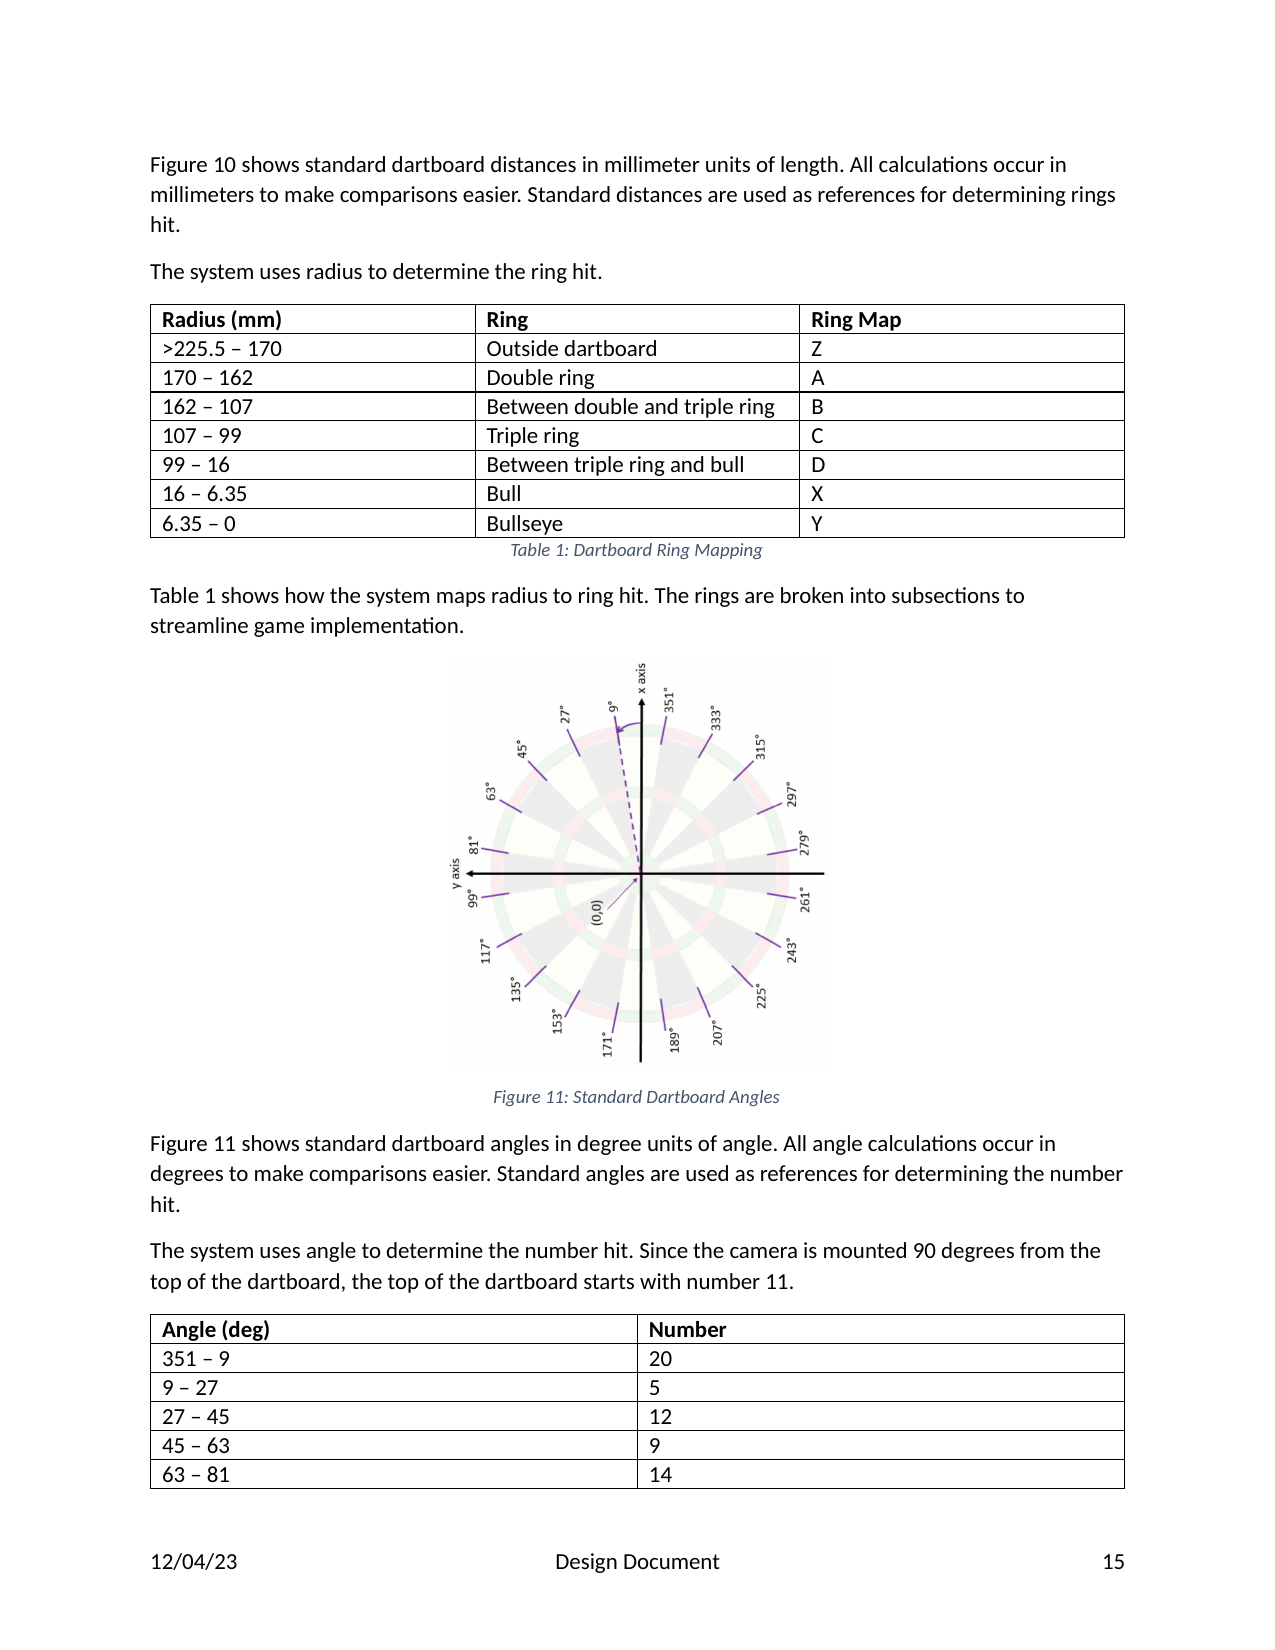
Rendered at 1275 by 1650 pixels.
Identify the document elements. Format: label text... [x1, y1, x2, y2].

table_cell Outside dartboard [476, 334, 799, 362]
table_cell >225.5 – 170 [151, 334, 475, 362]
table_header Ring [476, 305, 799, 333]
table_header Number [638, 1315, 1124, 1343]
text The system uses radius to determine the ring hit. [150, 257, 1125, 285]
table_cell 63 – 81 [151, 1460, 637, 1488]
table_cell C [800, 421, 1124, 449]
text Figure 10 shows standard dartboard distances in millimeter units of length. All calculations occur in millimeters to make comparisons easier. Standard distances are used as references for determining rings hit. [150, 150, 1125, 238]
table_cell 45 – 63 [151, 1431, 637, 1459]
table_cell 5 [638, 1373, 1124, 1401]
table_cell 9 – 27 [151, 1373, 637, 1401]
table_cell 162 – 107 [151, 393, 475, 420]
table_cell Bull [476, 480, 799, 508]
table_cell Between triple ring and bull [476, 451, 799, 478]
table_cell 6.35 – 0 [151, 509, 475, 537]
text Figure 11 shows standard dartboard angles in degree units of angle. All angle calculations occur in degrees to make comparisons easier. Standard angles are used as references for determining the number hit. [150, 1129, 1125, 1218]
text Table 1 shows how the system maps radius to ring hit. The rings are broken into subsections to streamline game implementation. [150, 581, 1125, 640]
text Figure 11: Standard Dartboard Angles [150, 1086, 1125, 1108]
table_cell 20 [638, 1344, 1124, 1372]
table_cell 12 [638, 1402, 1124, 1430]
table_cell X [800, 480, 1124, 508]
text The system uses angle to determine the number hit. Since the camera is mounted 90 degrees from the top of the dartboard, the top of the dartboard starts with number 11. [150, 1237, 1125, 1295]
picture [448, 659, 829, 1067]
table_cell Z [800, 334, 1124, 362]
table_cell Bullseye [476, 509, 799, 537]
text Table 1: Dartboard Ring Mapping [150, 538, 1125, 561]
table_cell 351 – 9 [151, 1344, 637, 1372]
table_cell B [800, 393, 1124, 420]
table_cell Double ring [476, 363, 799, 391]
table_header Ring Map [800, 305, 1124, 333]
table_cell 99 – 16 [151, 451, 475, 478]
table_header Radius (mm) [151, 305, 475, 333]
table_header Angle (deg) [151, 1315, 637, 1343]
table_cell Between double and triple ring [476, 393, 799, 420]
table_cell 14 [638, 1460, 1124, 1488]
table_cell 9 [638, 1431, 1124, 1459]
table_cell Triple ring [476, 421, 799, 449]
table_cell D [800, 451, 1124, 478]
table_cell A [800, 363, 1124, 391]
table_cell 16 – 6.35 [151, 480, 475, 508]
table_cell 27 – 45 [151, 1402, 637, 1430]
table_cell Y [800, 509, 1124, 537]
table_cell 170 – 162 [151, 363, 475, 391]
table_cell 107 – 99 [151, 421, 475, 449]
